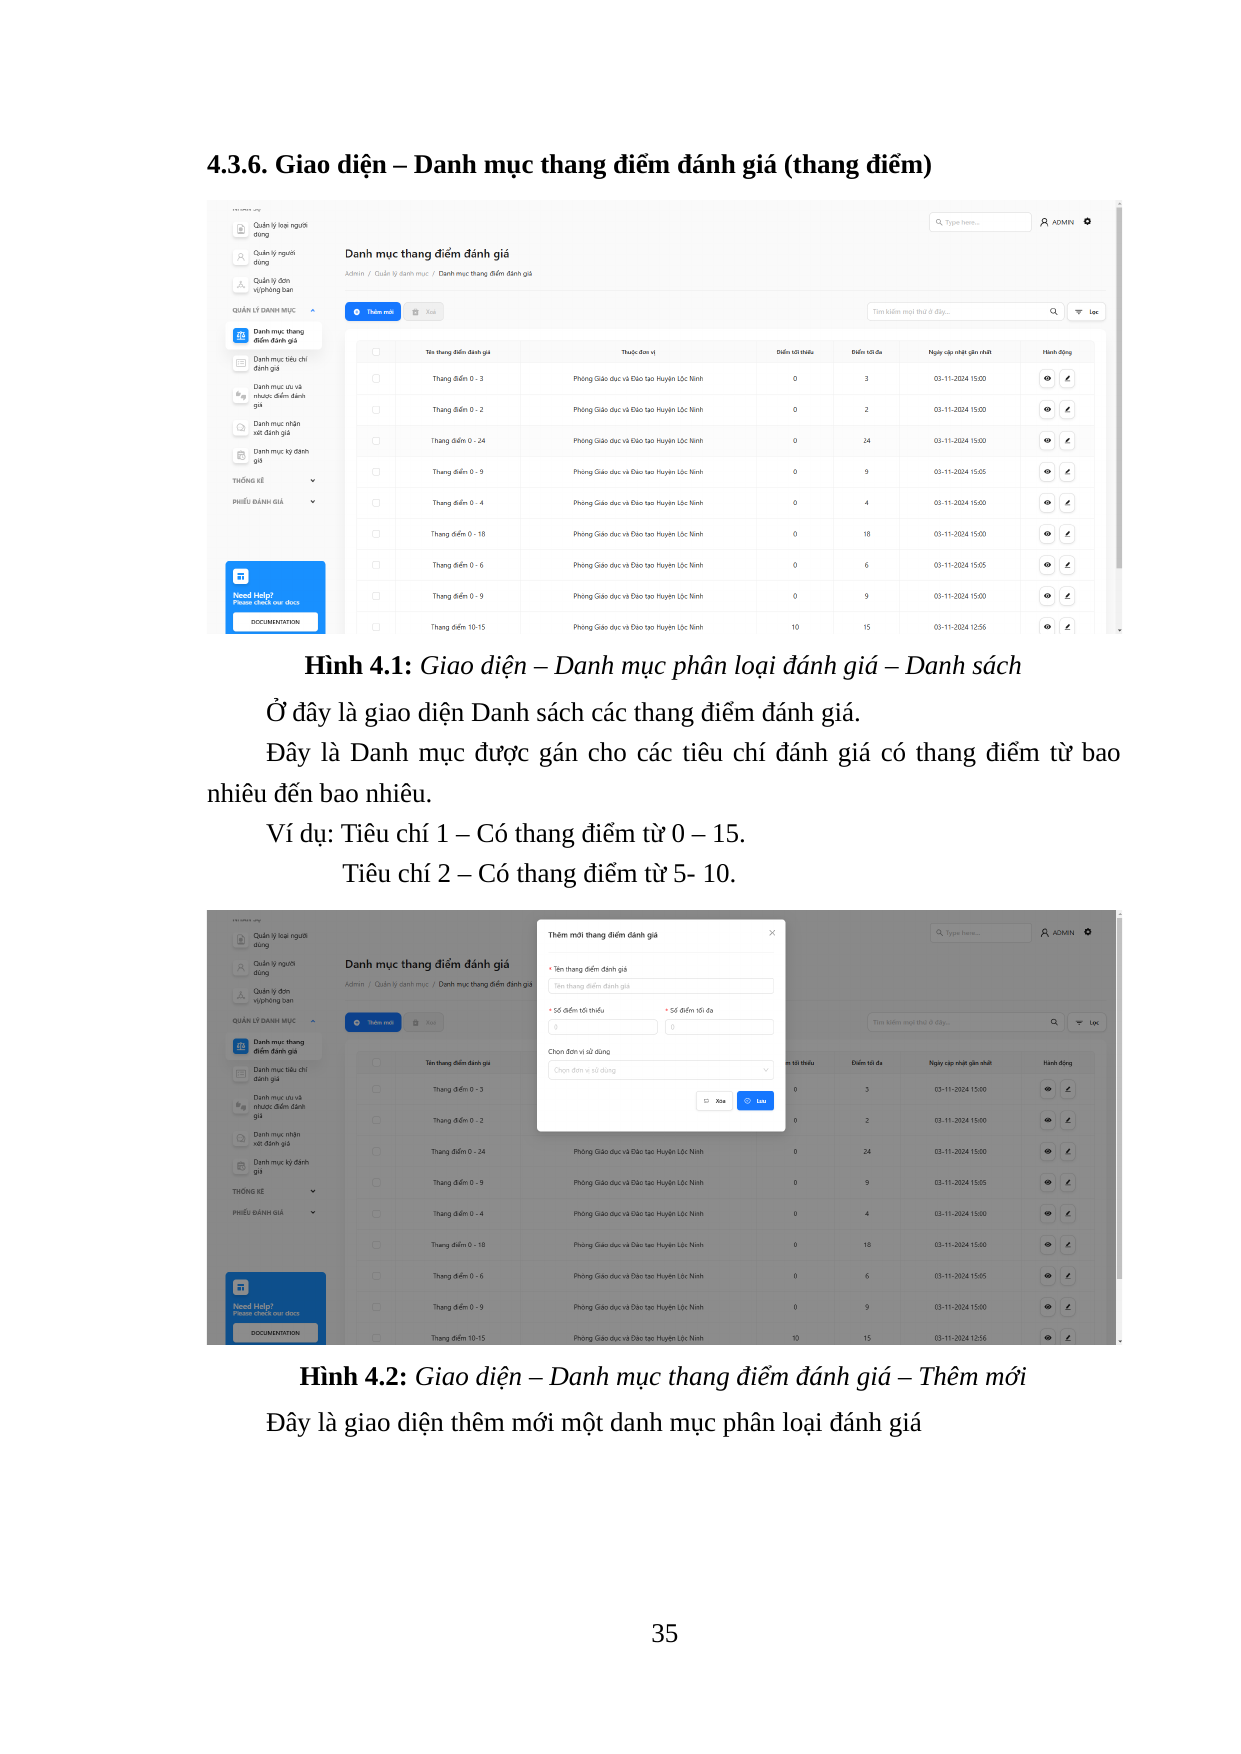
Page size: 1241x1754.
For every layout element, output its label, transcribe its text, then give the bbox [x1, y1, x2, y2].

title Giao diện – Danh mục phân loại đánh giá – Danh sách [207, 649, 1122, 680]
text Đây là Danh mục được gán cho các tiêu chí đánh giá có thang điểm từ bao nhiêu đến bao nhiêu. [207, 736, 1122, 808]
text Giao diện – Danh mục thang điểm đánh giá (thang điểm) [207, 148, 1122, 179]
text Ở đây là giao diện Danh sách các thang điểm đánh giá. [207, 696, 1122, 727]
text Tiêu chí 2 – Có thang điểm từ 5- 10. [207, 858, 1122, 889]
title Giao diện – Danh mục thang điểm đánh giá – Thêm mới [207, 1360, 1122, 1391]
picture [206, 200, 1123, 634]
picture [206, 910, 1123, 1345]
text Đây là giao diện thêm mới một danh mục phân loại đánh giá [207, 1407, 1122, 1438]
text Ví dụ: Tiêu chí 1 – Có thang điểm từ 0 – 15. [207, 817, 1122, 848]
